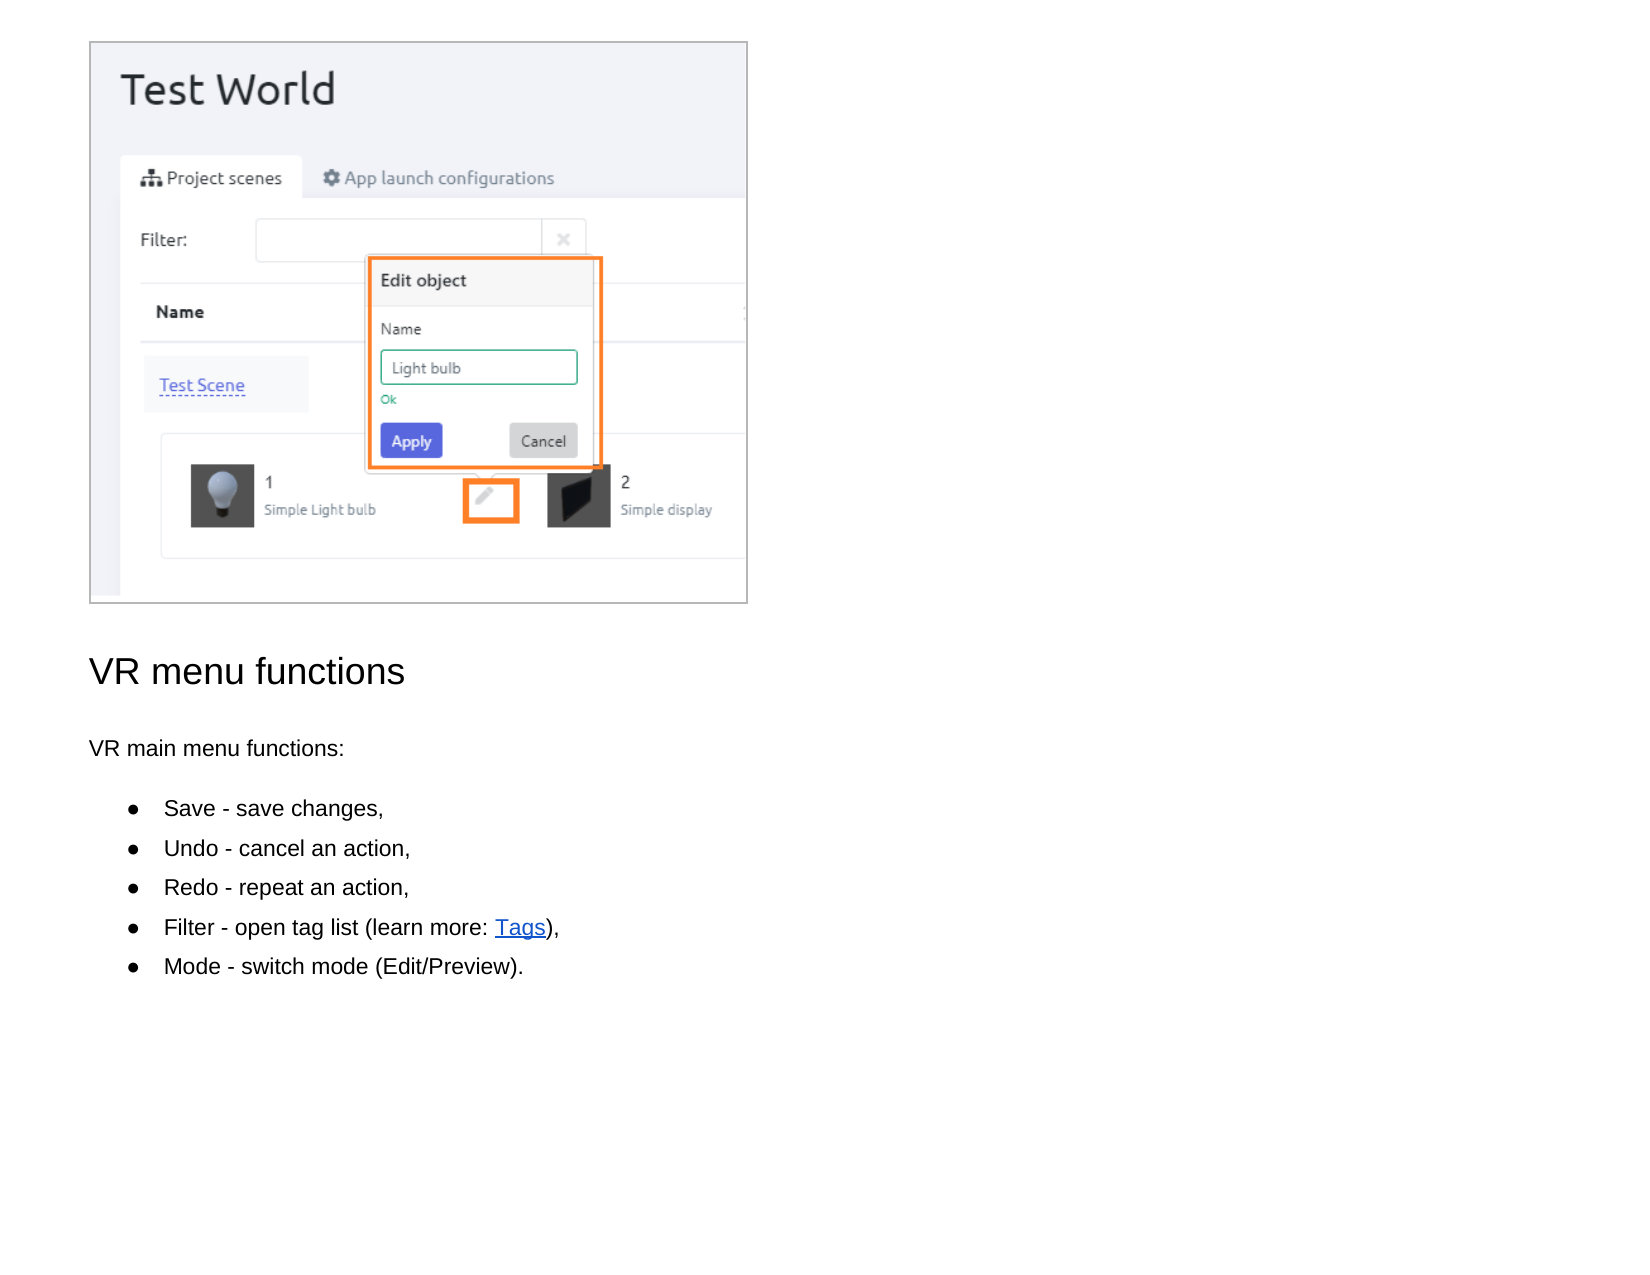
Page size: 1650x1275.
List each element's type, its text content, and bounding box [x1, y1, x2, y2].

list Mode - switch mode (Edit/Preview). [126, 953, 1591, 979]
text VR main menu functions: [88, 735, 1591, 761]
list Filter - open tag list (learn more: Tags), [126, 914, 1591, 940]
subtitle VR menu functions [88, 649, 1591, 693]
list Save - save changes, [126, 795, 1591, 822]
list Undo - cancel an action, [126, 835, 1591, 861]
picture [91, 43, 746, 602]
list Redo - repeat an action, [126, 874, 1591, 901]
